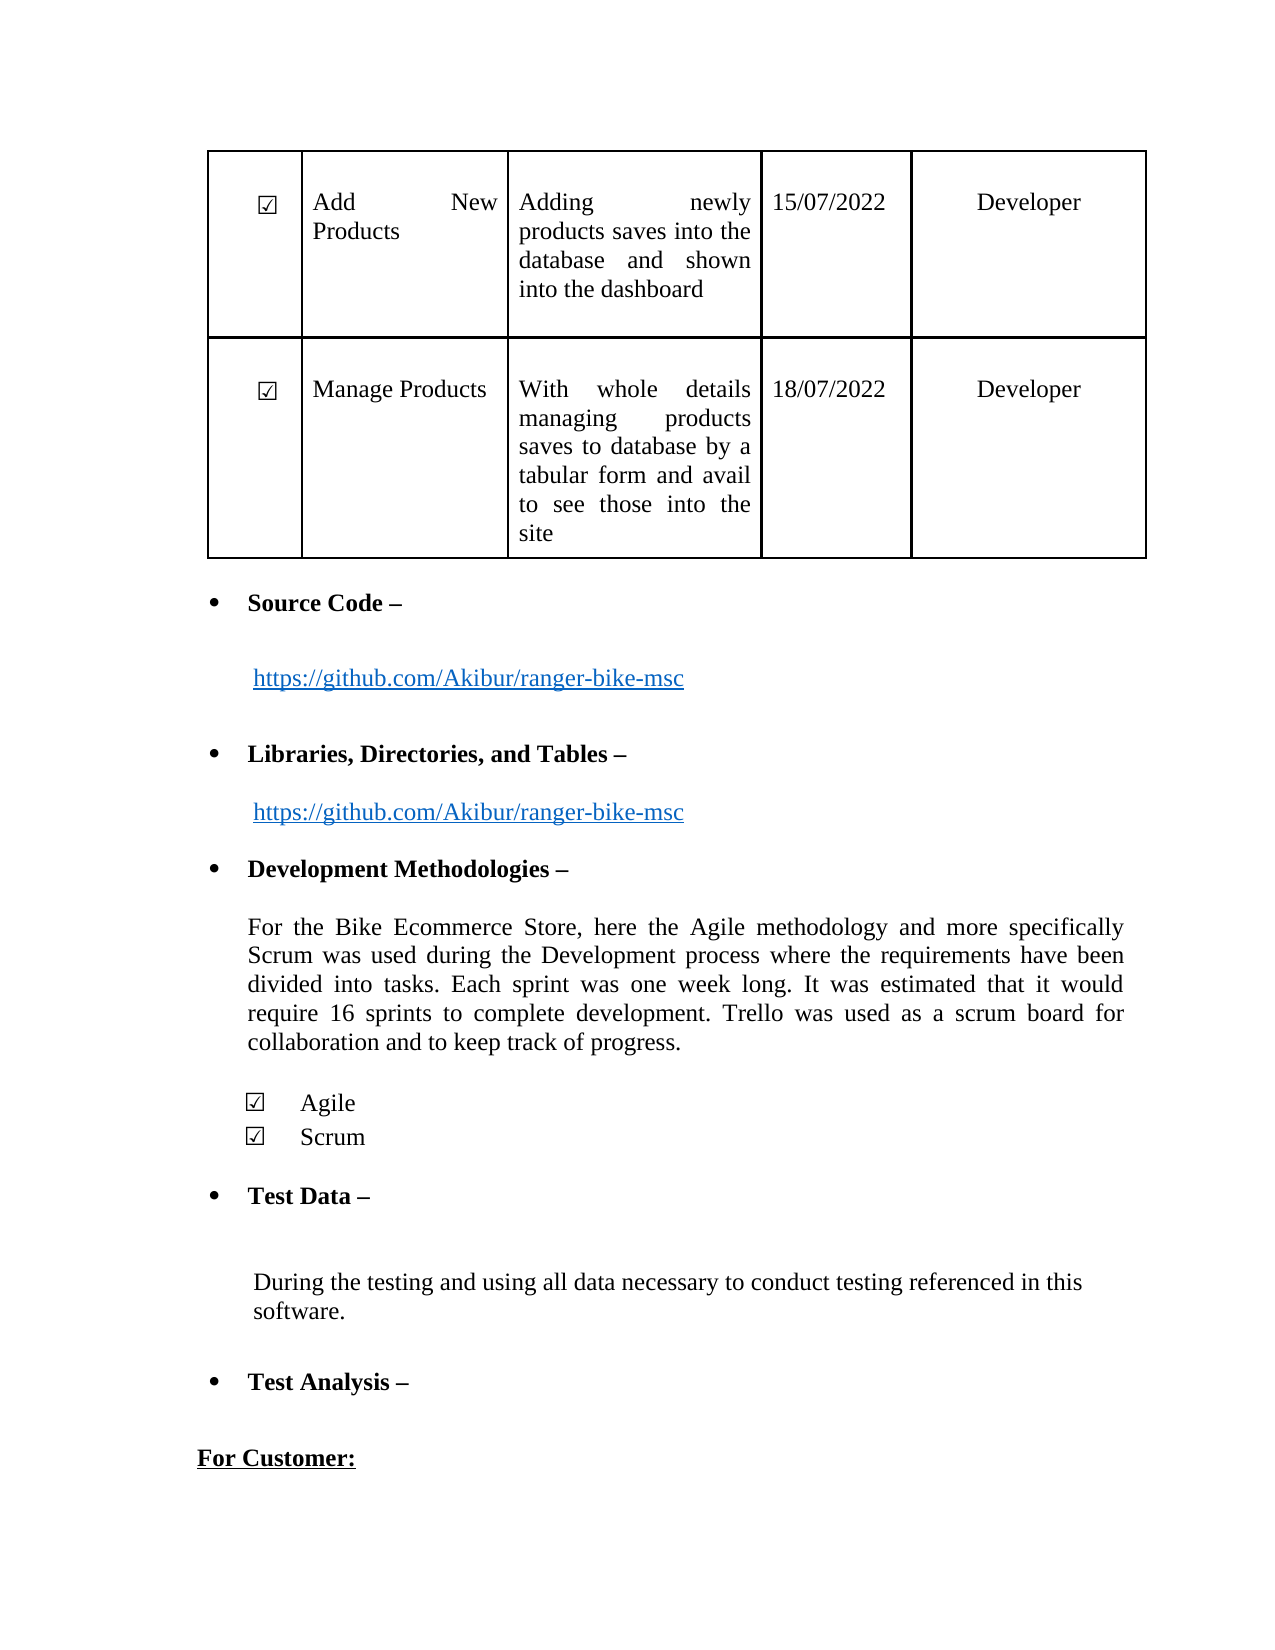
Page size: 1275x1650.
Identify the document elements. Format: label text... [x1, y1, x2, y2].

table_cell Developer [913, 152, 1145, 336]
list Scrum [244, 1118, 1125, 1152]
table_cell [209, 339, 301, 557]
table_cell Adding newly products saves into the database and shown into the dashboard [509, 152, 760, 336]
table_cell Manage Products [303, 339, 507, 557]
list Source Code – [210, 588, 1125, 616]
table_cell Add New Products [303, 152, 507, 336]
table_cell 18/07/2022 [763, 339, 910, 557]
list Test Data – [210, 1181, 1125, 1210]
list Test Analysis – [210, 1369, 1125, 1396]
table_cell [209, 152, 301, 336]
text During the testing and using all data necessary to conduct testing referenced in this software. [253, 1267, 1125, 1325]
table_cell With whole details managing products saves to database by a tabular form and avail to see those into the site [509, 339, 760, 557]
text https://github.com/Akibur/ranger-bike-msc [253, 663, 1125, 692]
table_cell 15/07/2022 [763, 152, 910, 336]
text For the Bike Ecommerce Store, here the Agile methodology and more specifically Scrum was used during the Development process where the requirements have been divided into tasks. Each sprint was one week long. It was estimated that it would require 16 sprints to complete development. Trello was used as a scrum board for collaboration and to keep track of progress. [247, 912, 1125, 1056]
list Libraries, Directories, and Tables – [210, 739, 1125, 768]
text For Customer: [197, 1443, 1125, 1472]
text https://github.com/Akibur/ranger-bike-msc [253, 797, 1125, 826]
list Development Methodologies – [210, 854, 1125, 883]
table_cell Developer [913, 339, 1145, 557]
list Agile [244, 1084, 1125, 1118]
